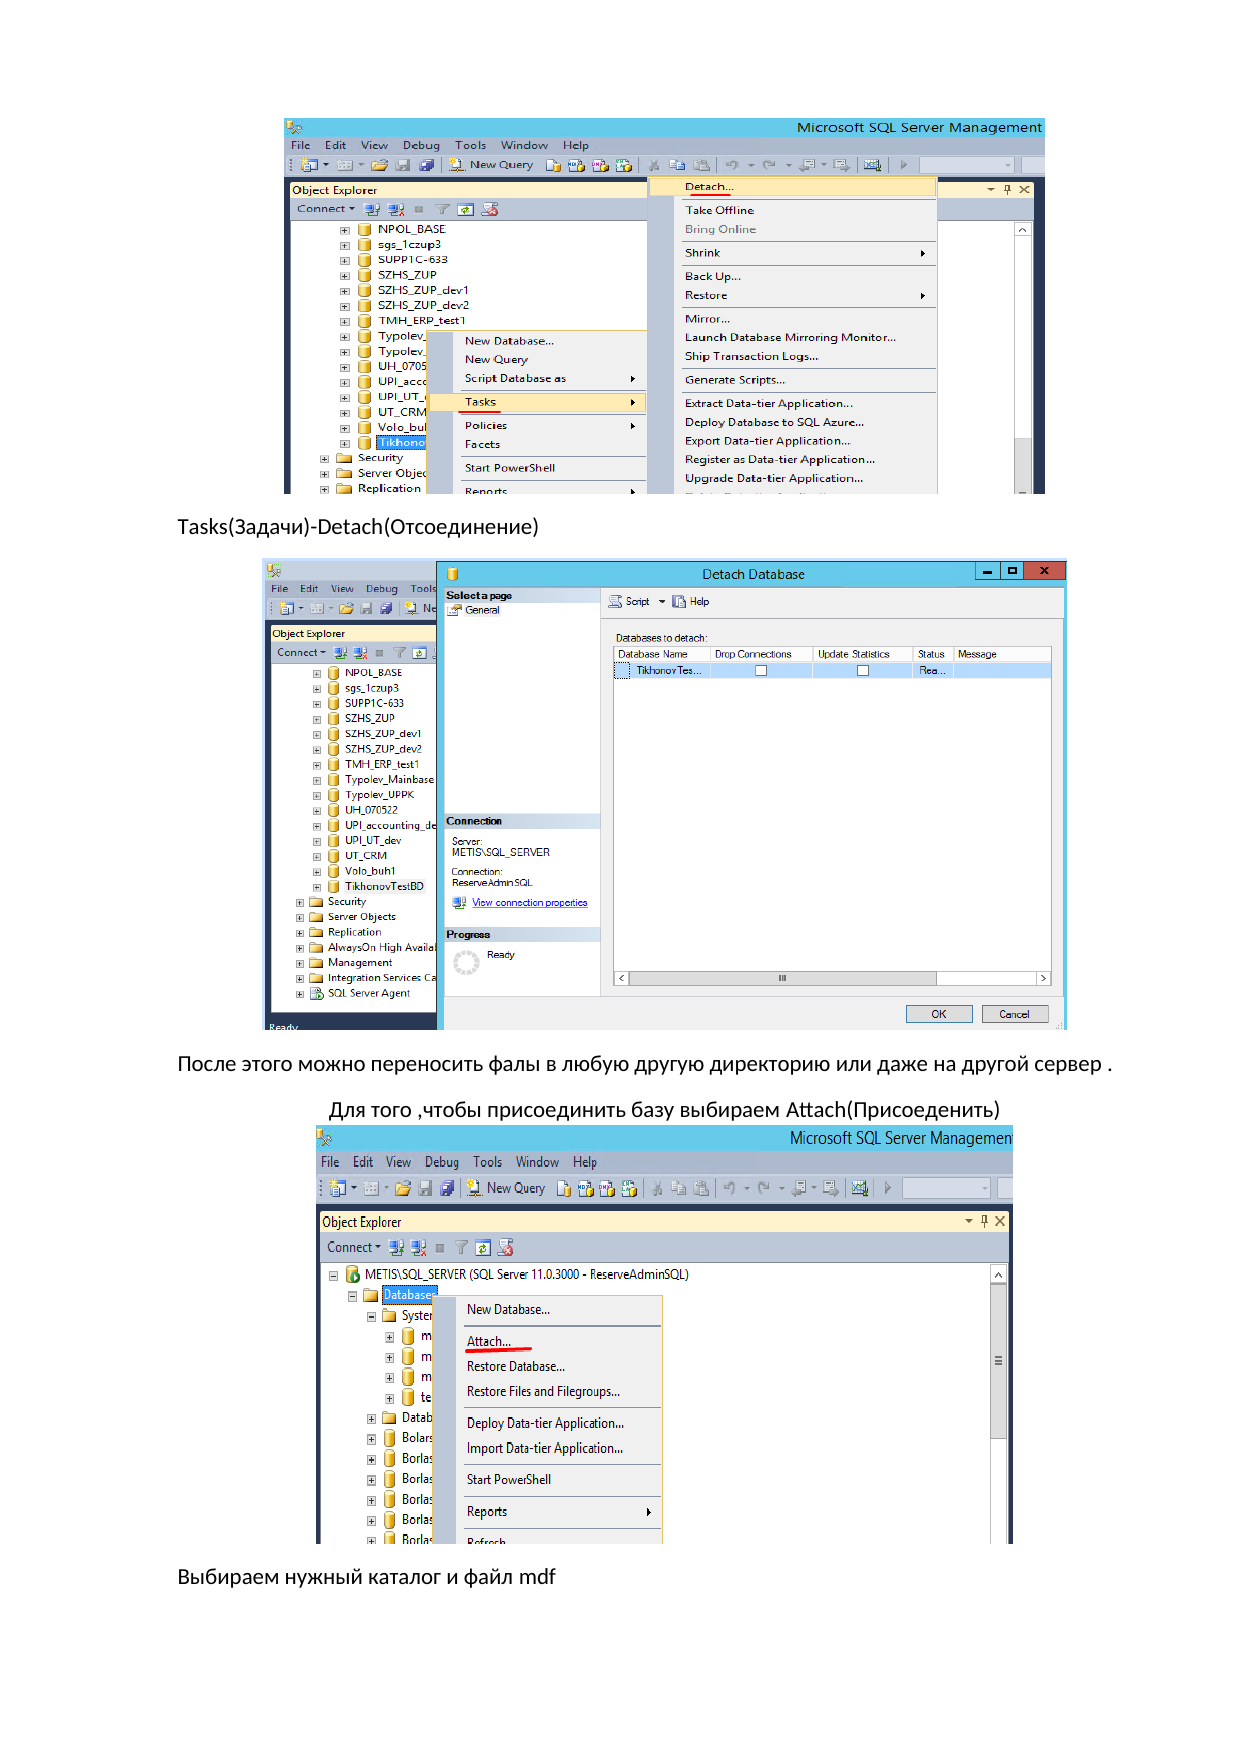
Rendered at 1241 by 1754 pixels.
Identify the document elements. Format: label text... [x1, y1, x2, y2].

text После этого можно переносить фалы в любую другую директорию или даже на другой сервер . [177, 1049, 1152, 1077]
picture [316, 1125, 1013, 1544]
text Tasks(Задачи)-Detach(Отсоединение) [177, 512, 1152, 540]
picture [262, 558, 1067, 1030]
picture [284, 118, 1045, 494]
text Выбираем нужный каталог и файл mdf [177, 1562, 1152, 1591]
